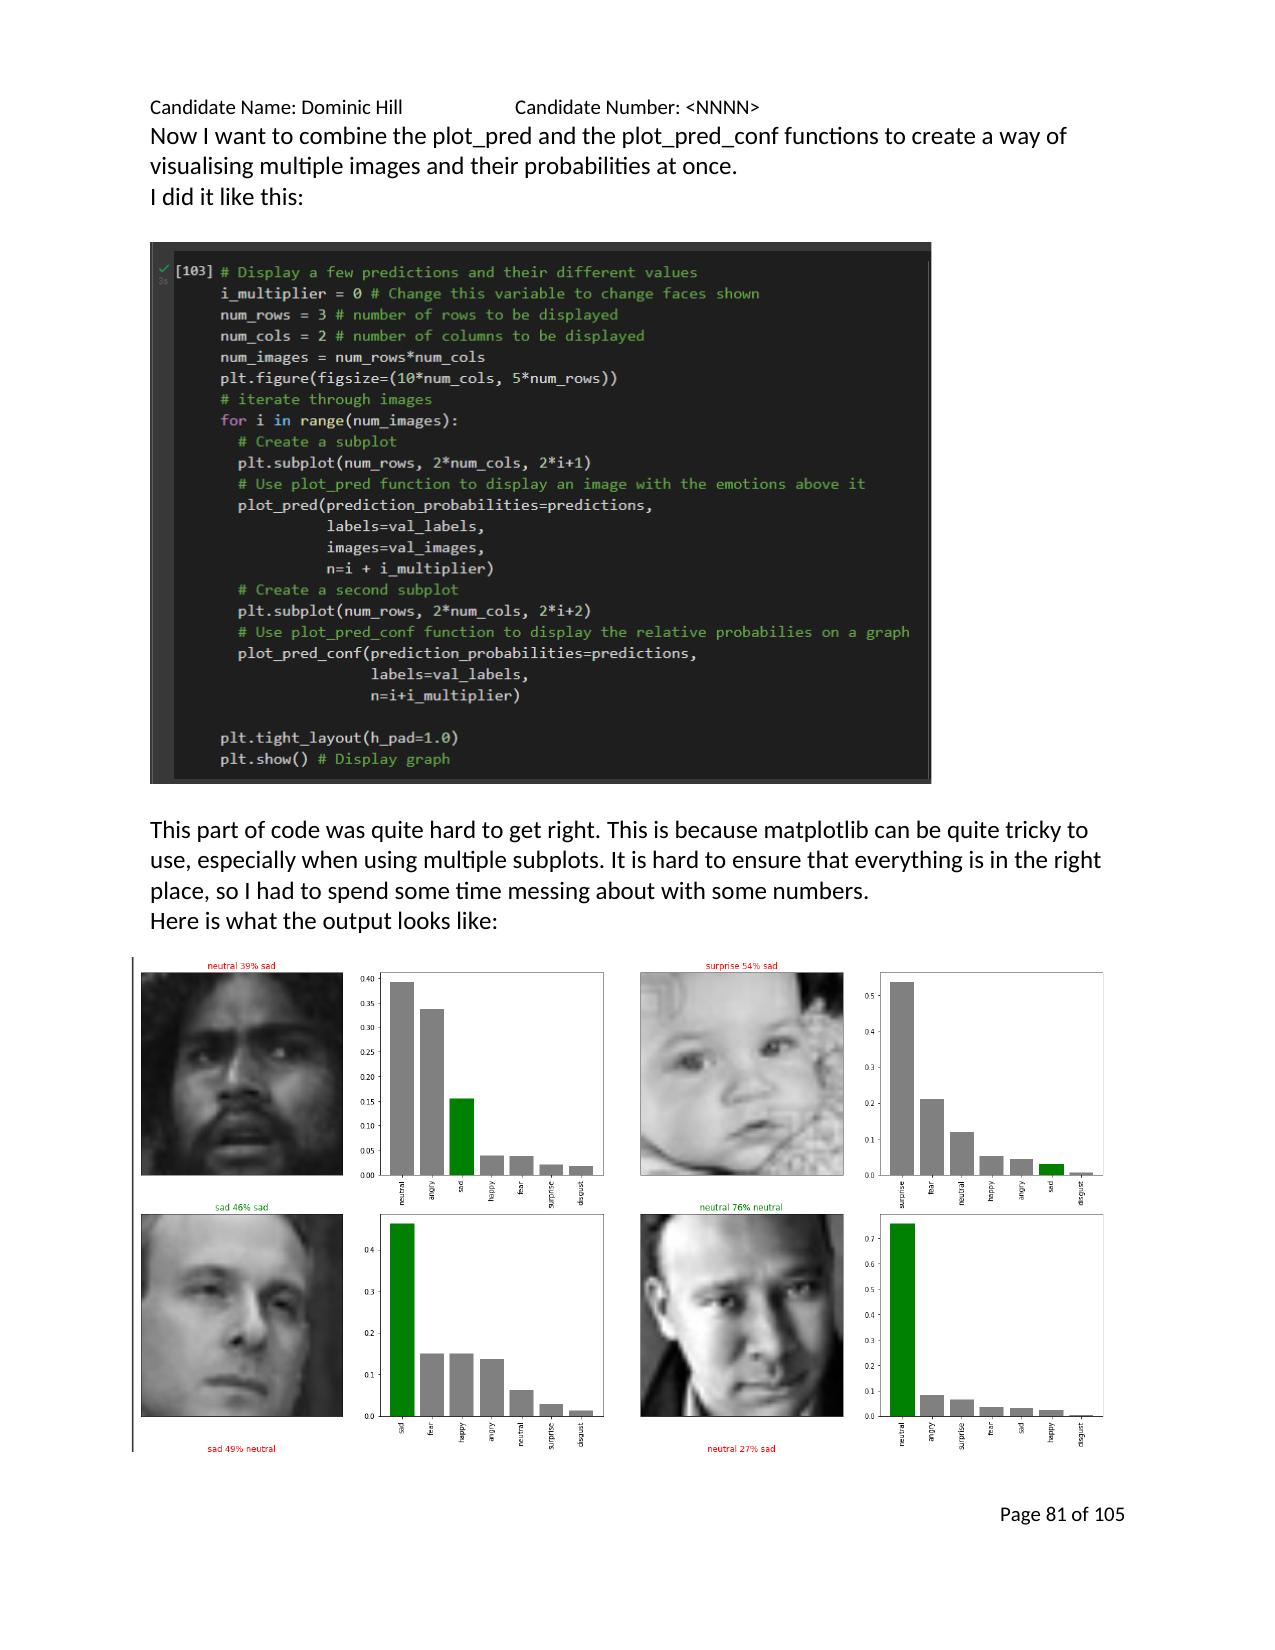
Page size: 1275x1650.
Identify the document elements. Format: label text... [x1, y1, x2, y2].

text This part of code was quite hard to get right. This is because matplotlib can be quite tricky to use, especially when using multiple subplots. It is hard to ensure that everything is in the right place, so I had to spend some time messing about with some numbers. [150, 814, 1125, 906]
text I did it like this: [150, 181, 1125, 212]
picture [150, 242, 932, 784]
text Here is what the output looks like: [150, 906, 1125, 936]
text Now I want to combine the plot_pred and the plot_pred_conf functions to create a way of visualising multiple images and their probabilities at once. [150, 120, 1125, 181]
picture [131, 957, 1103, 1452]
